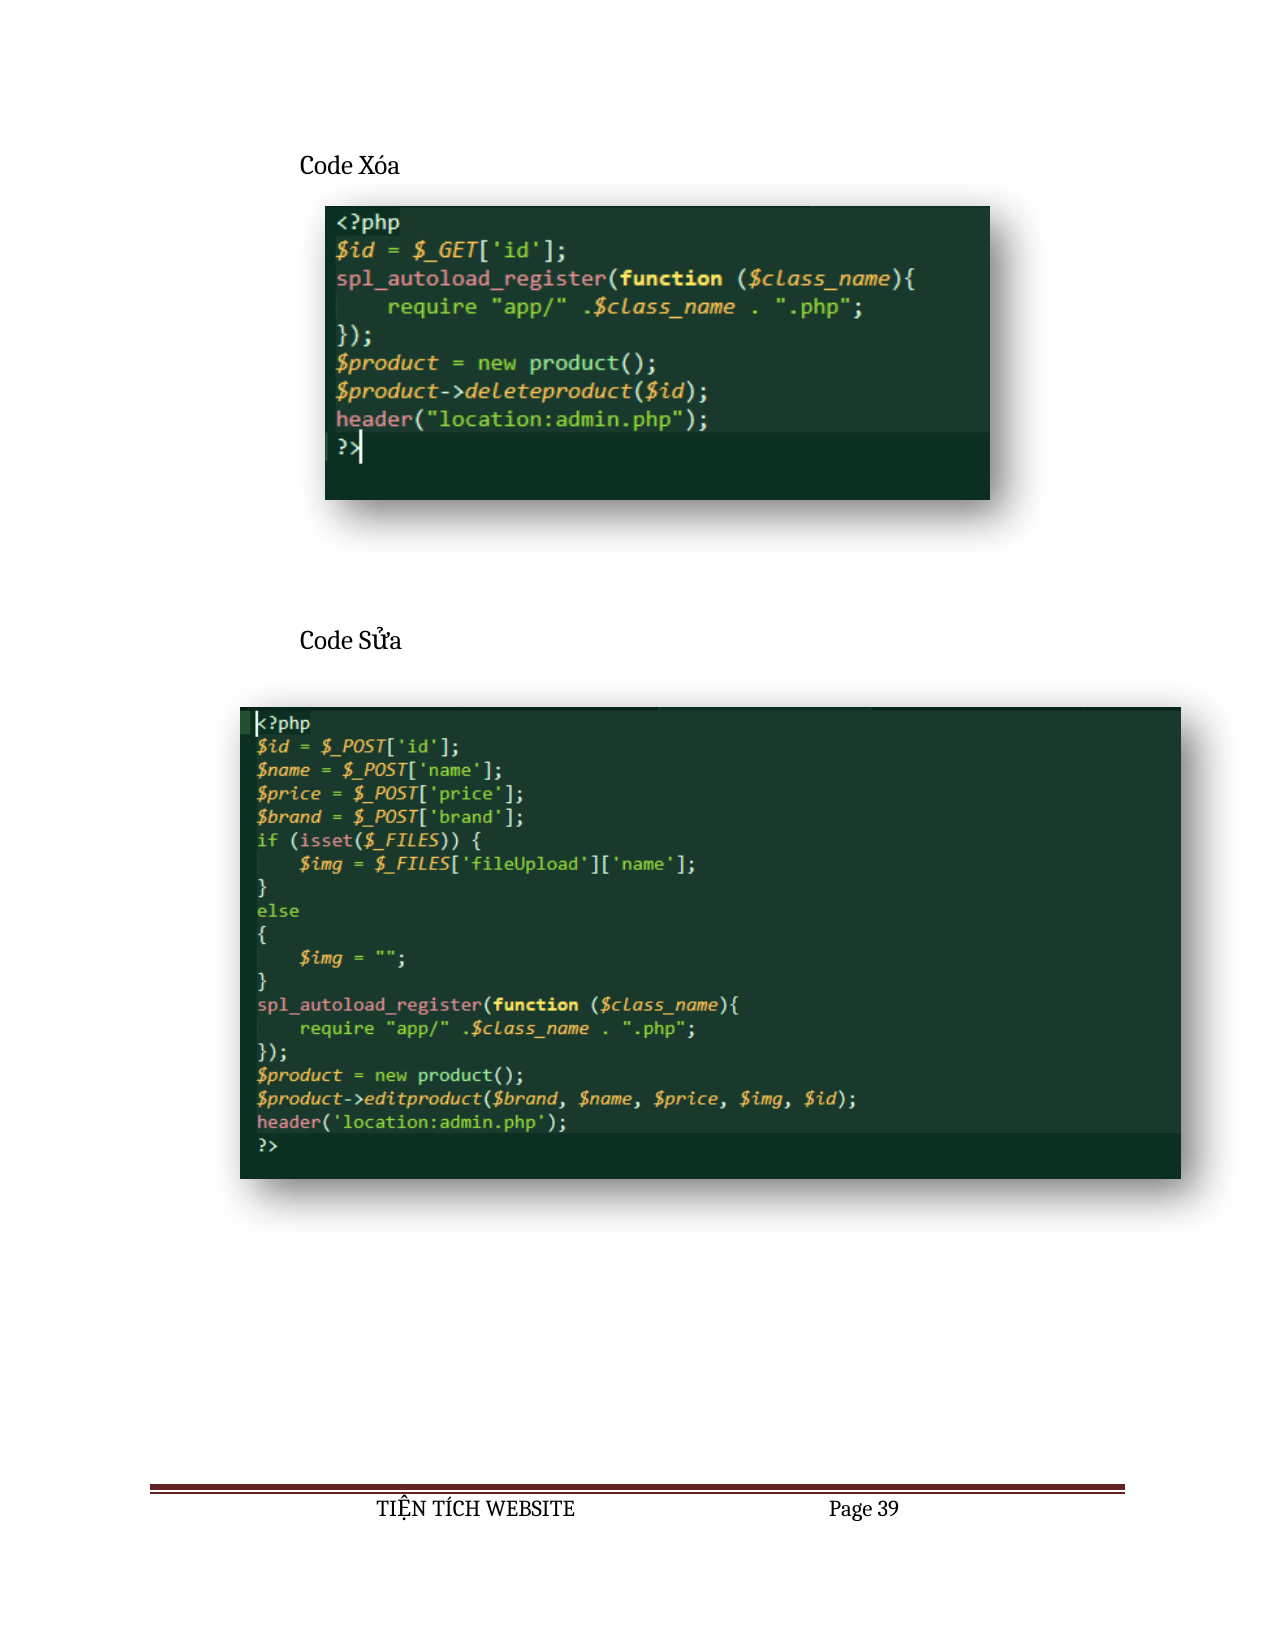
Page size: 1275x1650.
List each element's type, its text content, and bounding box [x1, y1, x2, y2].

picture [240, 707, 1181, 1179]
picture [325, 206, 990, 500]
text Code Sửa [225, 625, 1125, 656]
text Code Xóa [225, 150, 1125, 181]
